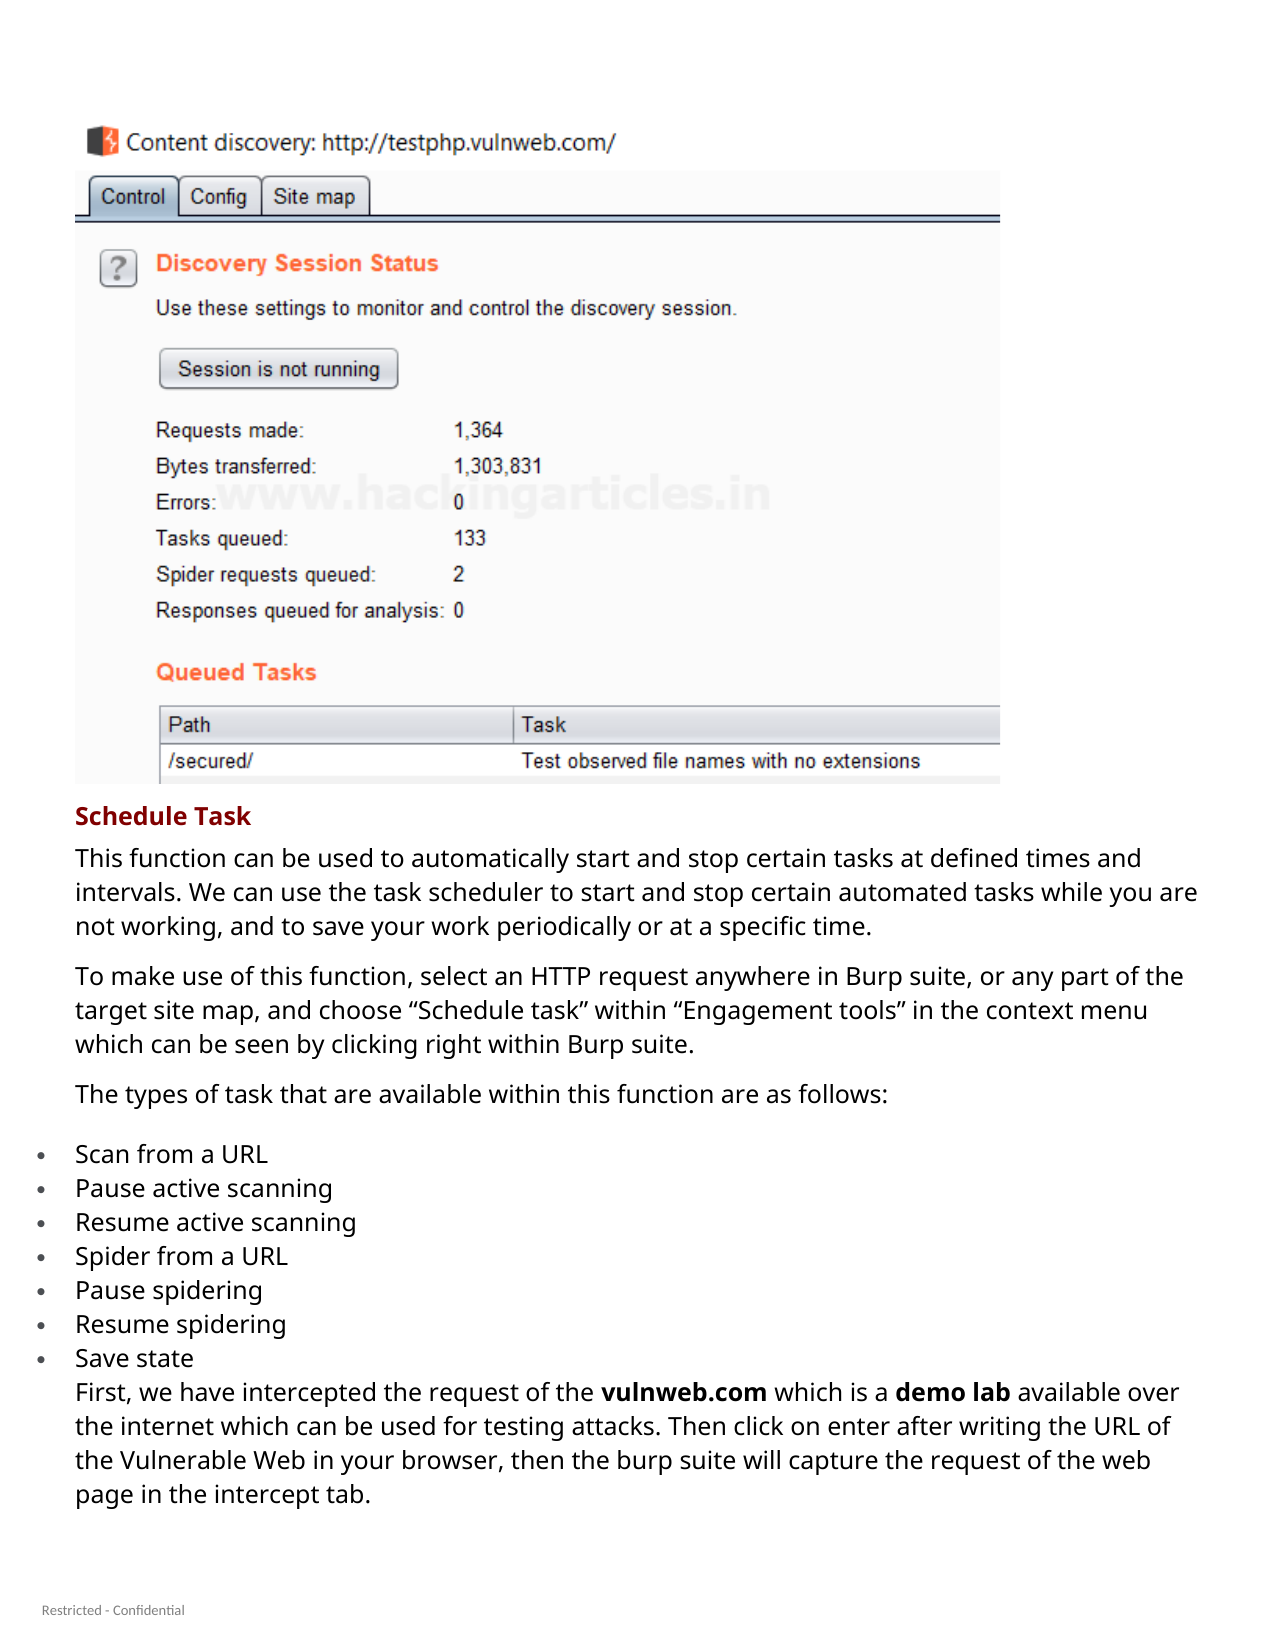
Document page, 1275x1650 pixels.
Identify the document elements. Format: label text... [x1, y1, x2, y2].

list Spider from a URL [37, 1239, 1200, 1273]
subtitle Schedule Task [75, 799, 1200, 833]
list Resume active scanning [37, 1204, 1200, 1239]
picture [75, 121, 1001, 784]
list Pause spidering [37, 1273, 1200, 1307]
list Pause active scanning [37, 1171, 1200, 1204]
text To make use of this function, select an HTTP request anywhere in Burp suite, or any part of the target site map, and choose “Schedule task” within “Engagement tools” in the context menu which can be seen by clicking right within Burp suite. [75, 958, 1200, 1061]
list Save state [37, 1341, 1200, 1375]
text First, we have intercepted the request of the vulnweb.com which is a demo lab available over the internet which can be used for testing attacks. Then click on enter after writing the URL of the Vulnerable Web in your browser, then the burp suite will capture the request of the web page in the intercept tab. [75, 1375, 1200, 1511]
text This function can be used to automatically start and stop certain tasks at defined times and intervals. We can use the task scheduler to start and stop certain automated tasks while you are not working, and to save your work periodically or at a specific time. [75, 841, 1200, 943]
list Scan from a URL [37, 1136, 1200, 1171]
text The types of task that are available within this function are as follows: [75, 1076, 1200, 1110]
list Resume spidering [37, 1307, 1200, 1341]
